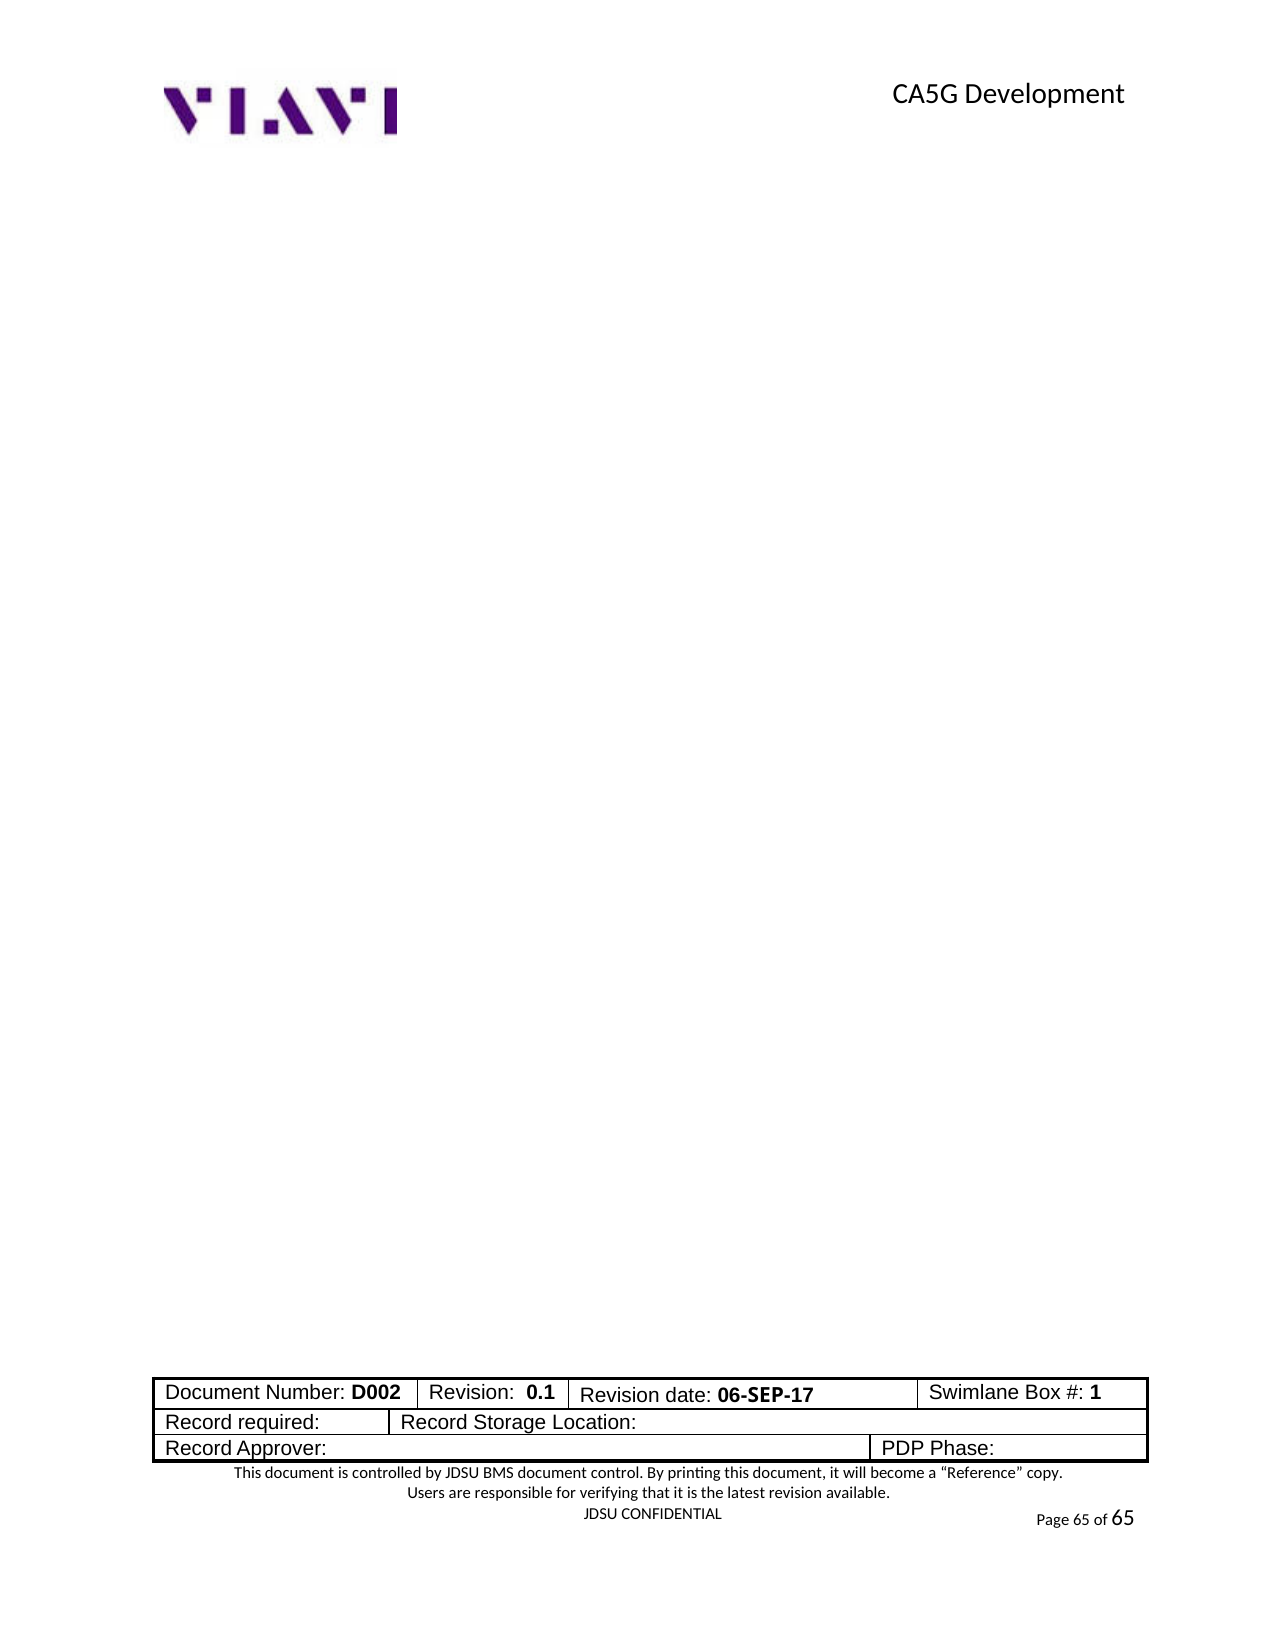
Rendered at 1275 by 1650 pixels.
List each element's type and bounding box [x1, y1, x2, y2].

picture [162, 68, 397, 146]
